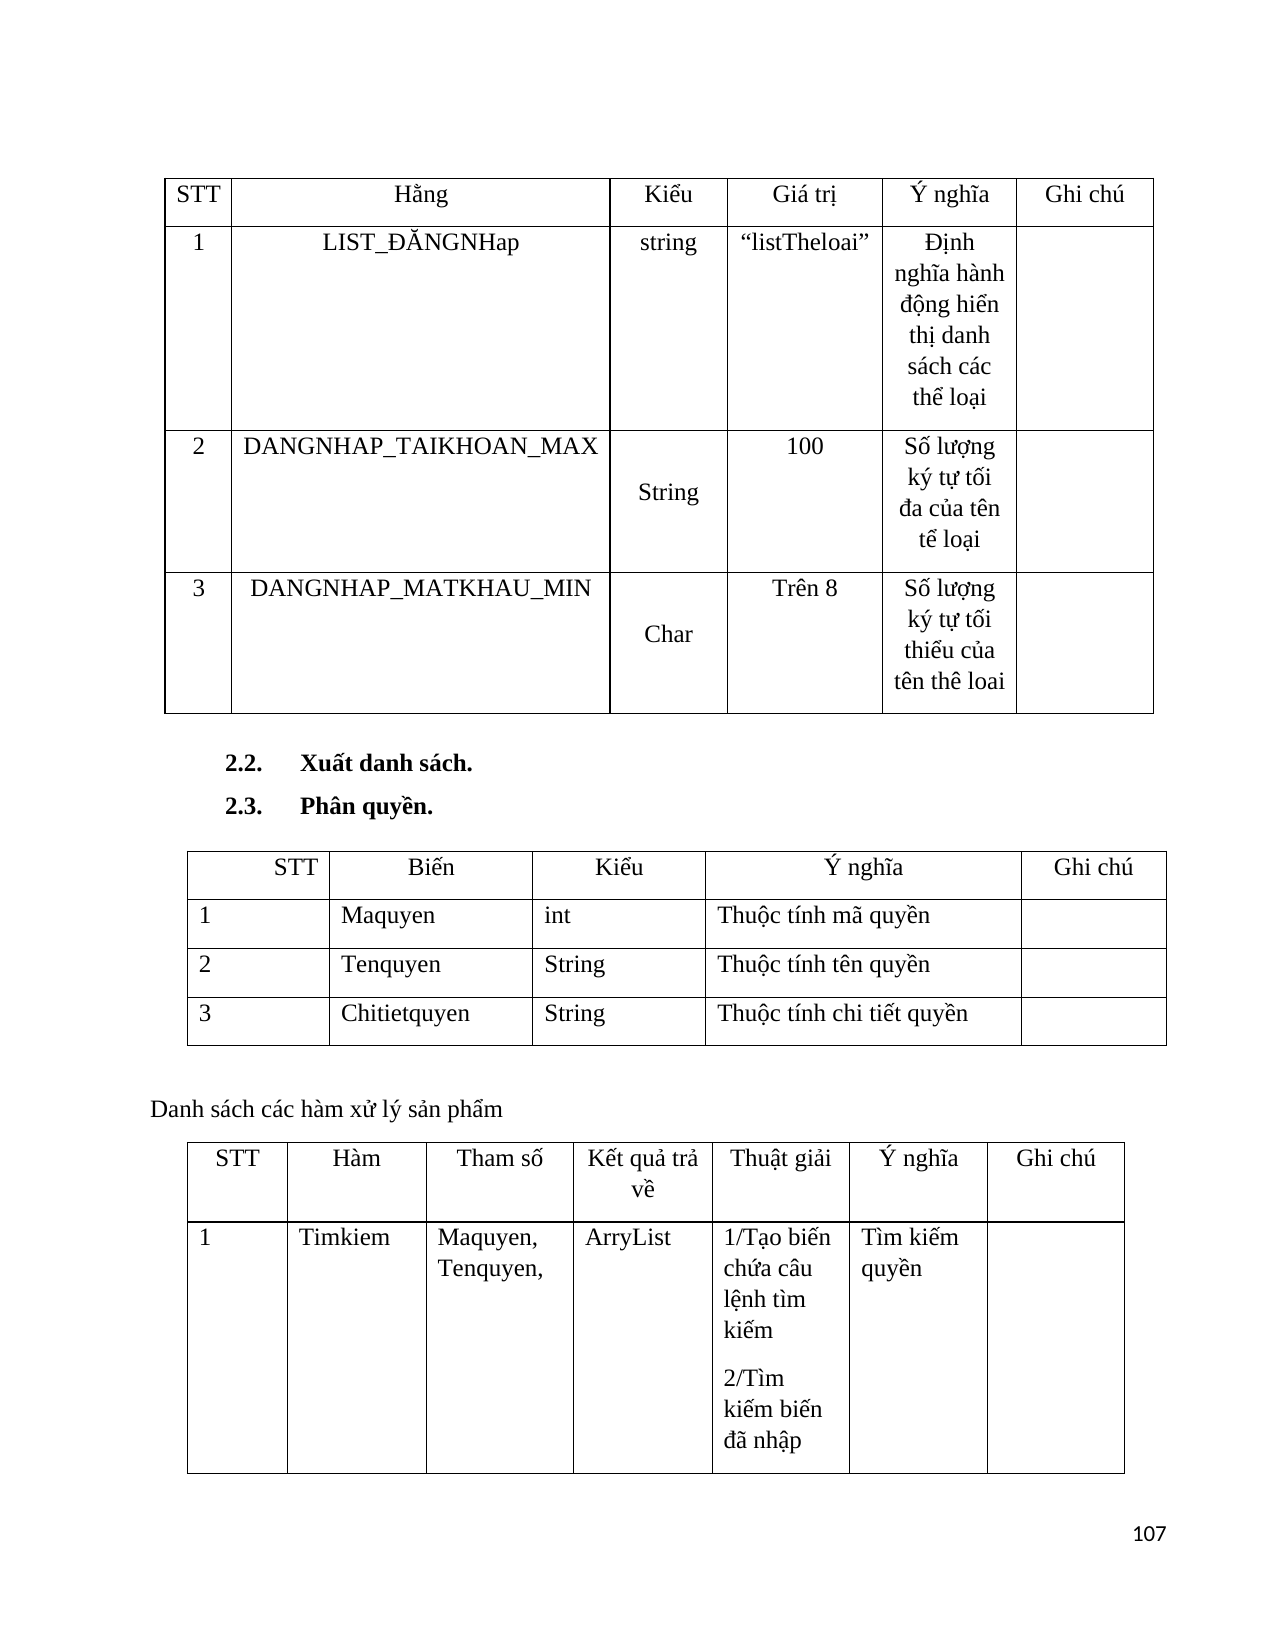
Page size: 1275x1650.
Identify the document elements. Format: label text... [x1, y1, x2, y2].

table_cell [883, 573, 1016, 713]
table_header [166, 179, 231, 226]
list Phân quyền. [225, 791, 1167, 819]
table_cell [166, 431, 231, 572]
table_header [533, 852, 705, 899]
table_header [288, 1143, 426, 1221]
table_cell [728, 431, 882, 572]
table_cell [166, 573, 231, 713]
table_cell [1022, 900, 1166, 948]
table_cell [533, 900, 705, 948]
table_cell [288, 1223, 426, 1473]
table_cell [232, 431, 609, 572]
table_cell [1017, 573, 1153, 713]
list Xuất danh sách. [225, 748, 1167, 776]
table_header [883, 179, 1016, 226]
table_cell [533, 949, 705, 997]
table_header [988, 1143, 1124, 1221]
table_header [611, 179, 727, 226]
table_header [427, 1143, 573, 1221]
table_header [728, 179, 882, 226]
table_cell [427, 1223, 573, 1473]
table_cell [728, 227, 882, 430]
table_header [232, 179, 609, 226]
text Danh sách các hàm xử lý sản phẩm [150, 1094, 1167, 1123]
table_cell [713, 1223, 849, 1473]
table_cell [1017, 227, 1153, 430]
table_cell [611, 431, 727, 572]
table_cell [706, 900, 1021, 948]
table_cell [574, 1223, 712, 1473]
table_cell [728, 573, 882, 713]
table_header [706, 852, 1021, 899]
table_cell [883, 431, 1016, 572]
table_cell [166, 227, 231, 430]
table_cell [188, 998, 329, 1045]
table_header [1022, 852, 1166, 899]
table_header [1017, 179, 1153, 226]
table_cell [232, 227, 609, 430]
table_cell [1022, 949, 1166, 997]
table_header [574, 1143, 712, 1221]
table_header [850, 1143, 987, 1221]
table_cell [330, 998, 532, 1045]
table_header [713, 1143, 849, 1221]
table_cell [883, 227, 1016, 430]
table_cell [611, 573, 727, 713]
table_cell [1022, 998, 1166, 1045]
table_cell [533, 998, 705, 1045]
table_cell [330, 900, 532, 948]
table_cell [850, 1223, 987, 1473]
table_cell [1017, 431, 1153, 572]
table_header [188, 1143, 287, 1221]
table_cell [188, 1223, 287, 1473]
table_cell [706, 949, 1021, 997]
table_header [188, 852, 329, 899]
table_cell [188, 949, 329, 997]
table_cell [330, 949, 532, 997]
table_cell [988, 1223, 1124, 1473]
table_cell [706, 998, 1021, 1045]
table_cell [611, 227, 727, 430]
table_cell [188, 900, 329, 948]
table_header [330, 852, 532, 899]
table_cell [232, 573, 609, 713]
